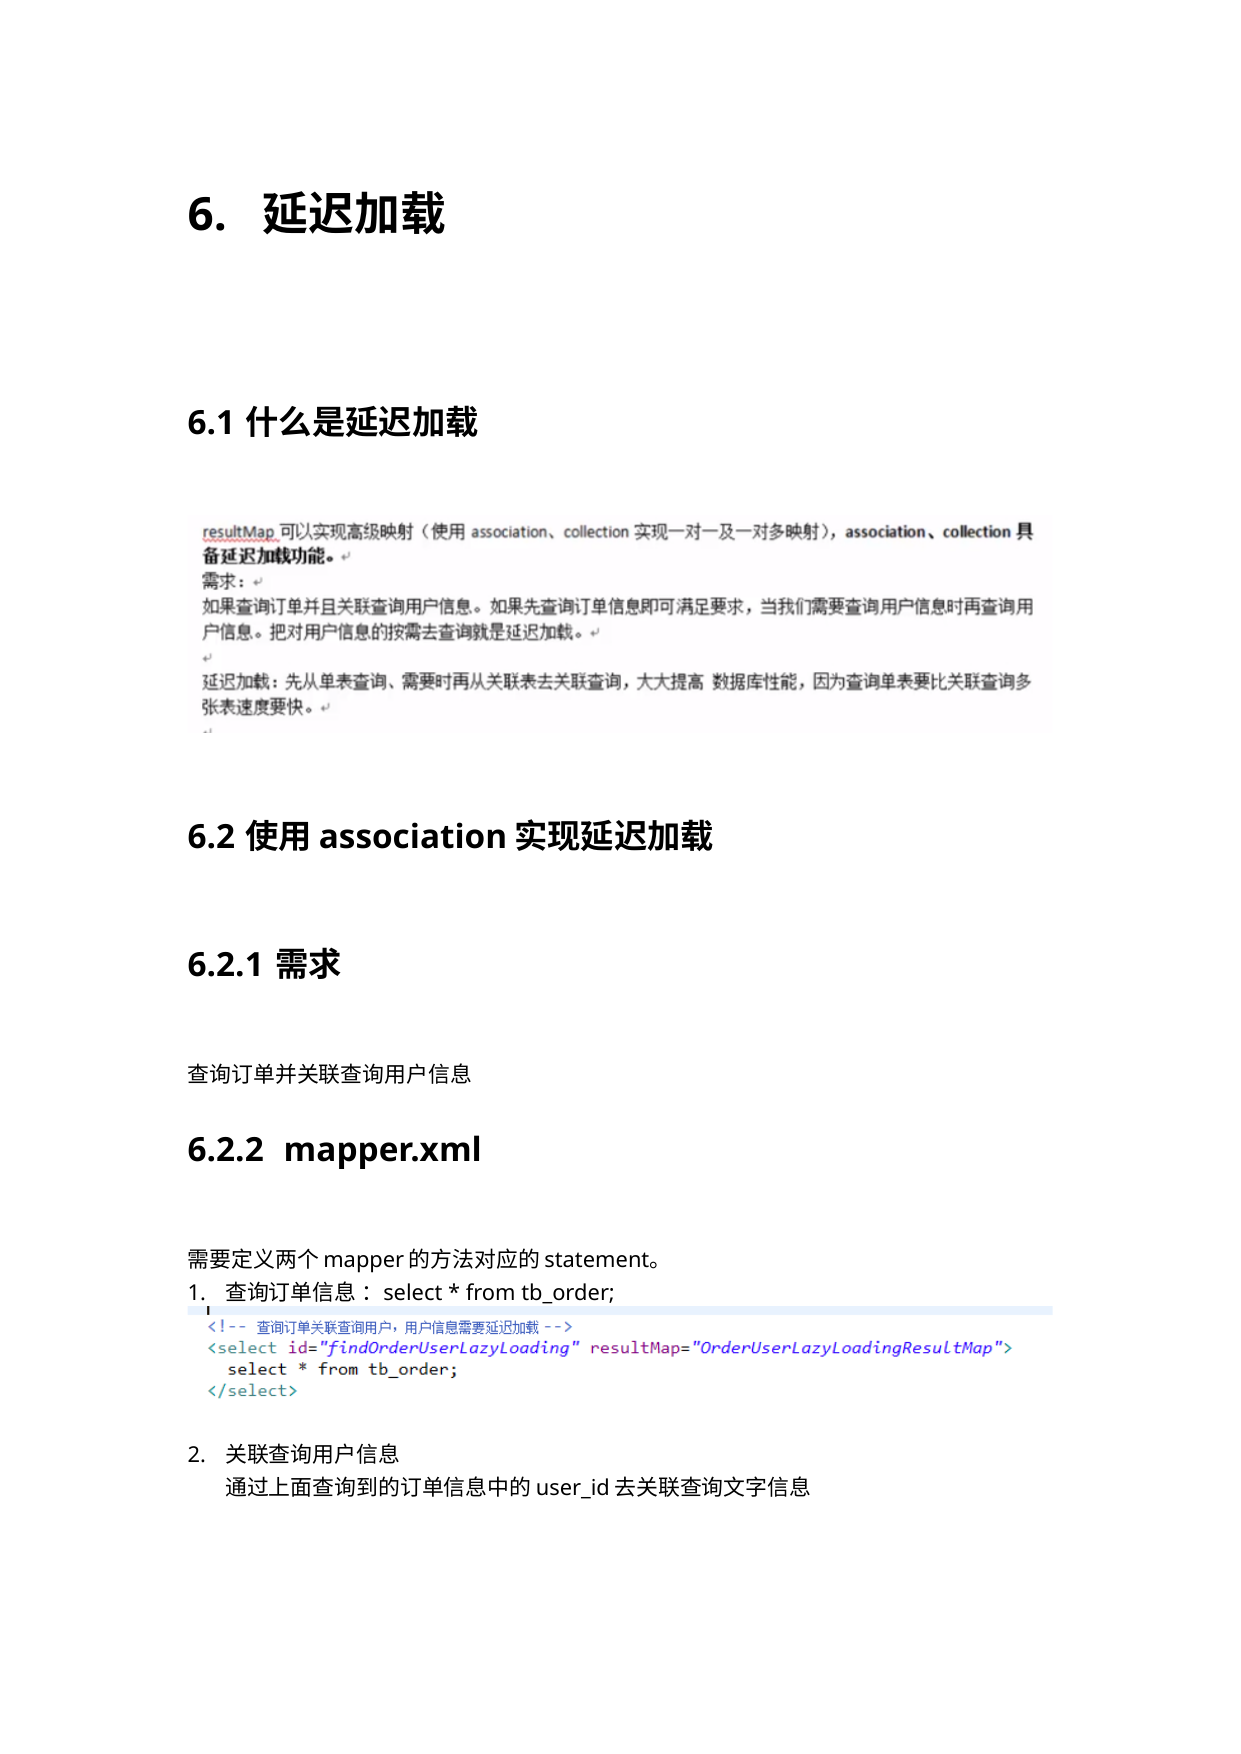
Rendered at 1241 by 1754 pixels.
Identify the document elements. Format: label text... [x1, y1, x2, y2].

text 查询订单并关联查询用户信息 [187, 1057, 1053, 1089]
list 关联查询用户信息 [187, 1437, 1053, 1469]
text 通过上面查询到的订单信息中的user_id去关联查询文字信息 [225, 1469, 1053, 1502]
subtitle 延迟加载 [187, 162, 1053, 259]
list 查询订单信息 ：select * from tb_order; [187, 1274, 1053, 1306]
picture [187, 1306, 1053, 1422]
picture [187, 515, 1053, 733]
text 需要定义两个mapper的方法对应的statement。 [187, 1242, 1053, 1274]
subtitle 使用association实现延迟加载 [187, 802, 1053, 867]
subtitle 需求 [187, 929, 1053, 994]
subtitle 什么是延迟加载 [187, 388, 1053, 453]
subtitle mapper.xml [187, 1116, 1053, 1181]
